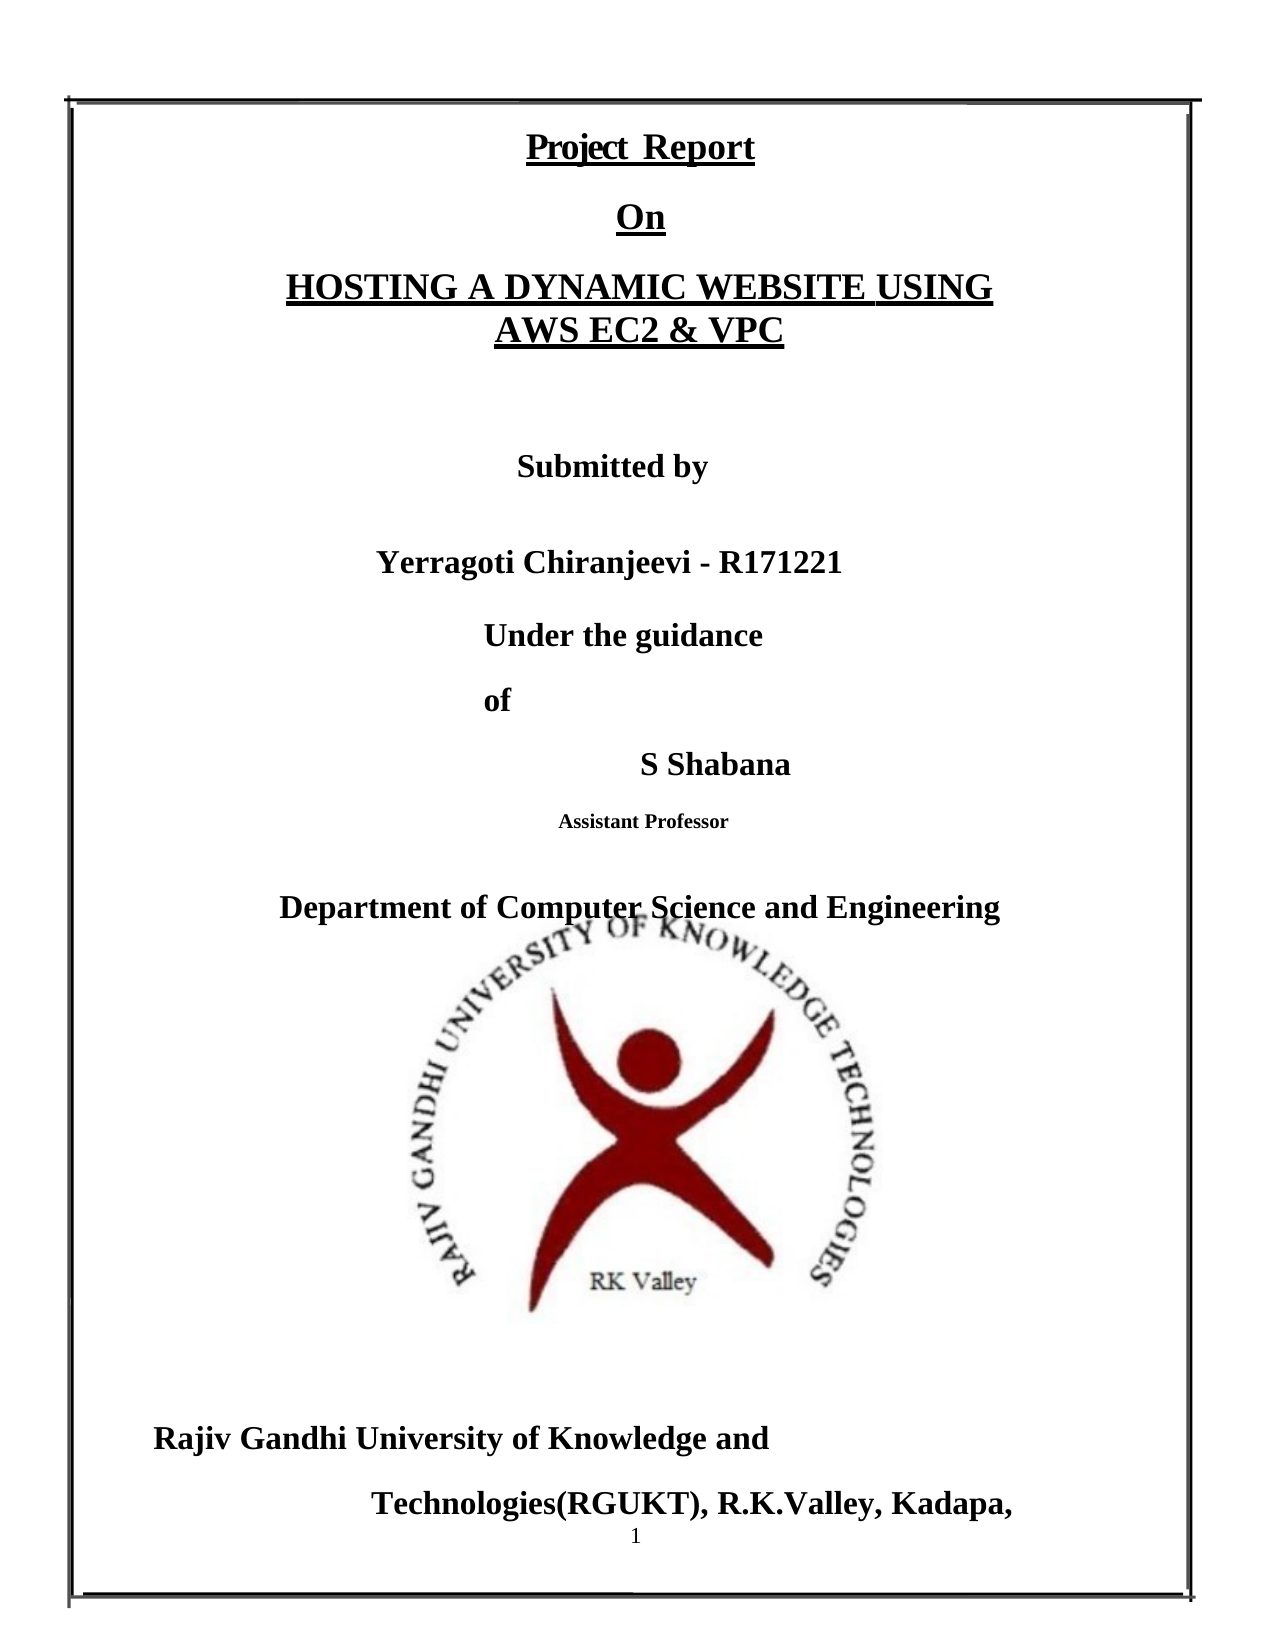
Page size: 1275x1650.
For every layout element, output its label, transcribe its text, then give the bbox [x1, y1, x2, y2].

subtitle Department of Computer Science and Engineering [239, 887, 1040, 926]
text S Shabana [483, 744, 798, 783]
subtitle Project Report On [521, 124, 759, 238]
subtitle Yerragoti Chiranjeevi - R171221 [376, 543, 846, 581]
subtitle Submitted by [431, 446, 846, 484]
text HOSTING A DYNAMIC WEBSITE USING AWS EC2 & VPC [239, 265, 1040, 351]
text Assistant Professor [483, 809, 798, 833]
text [153, 1418, 1111, 1522]
text Under the guidance of [483, 616, 798, 718]
picture [407, 926, 883, 1324]
